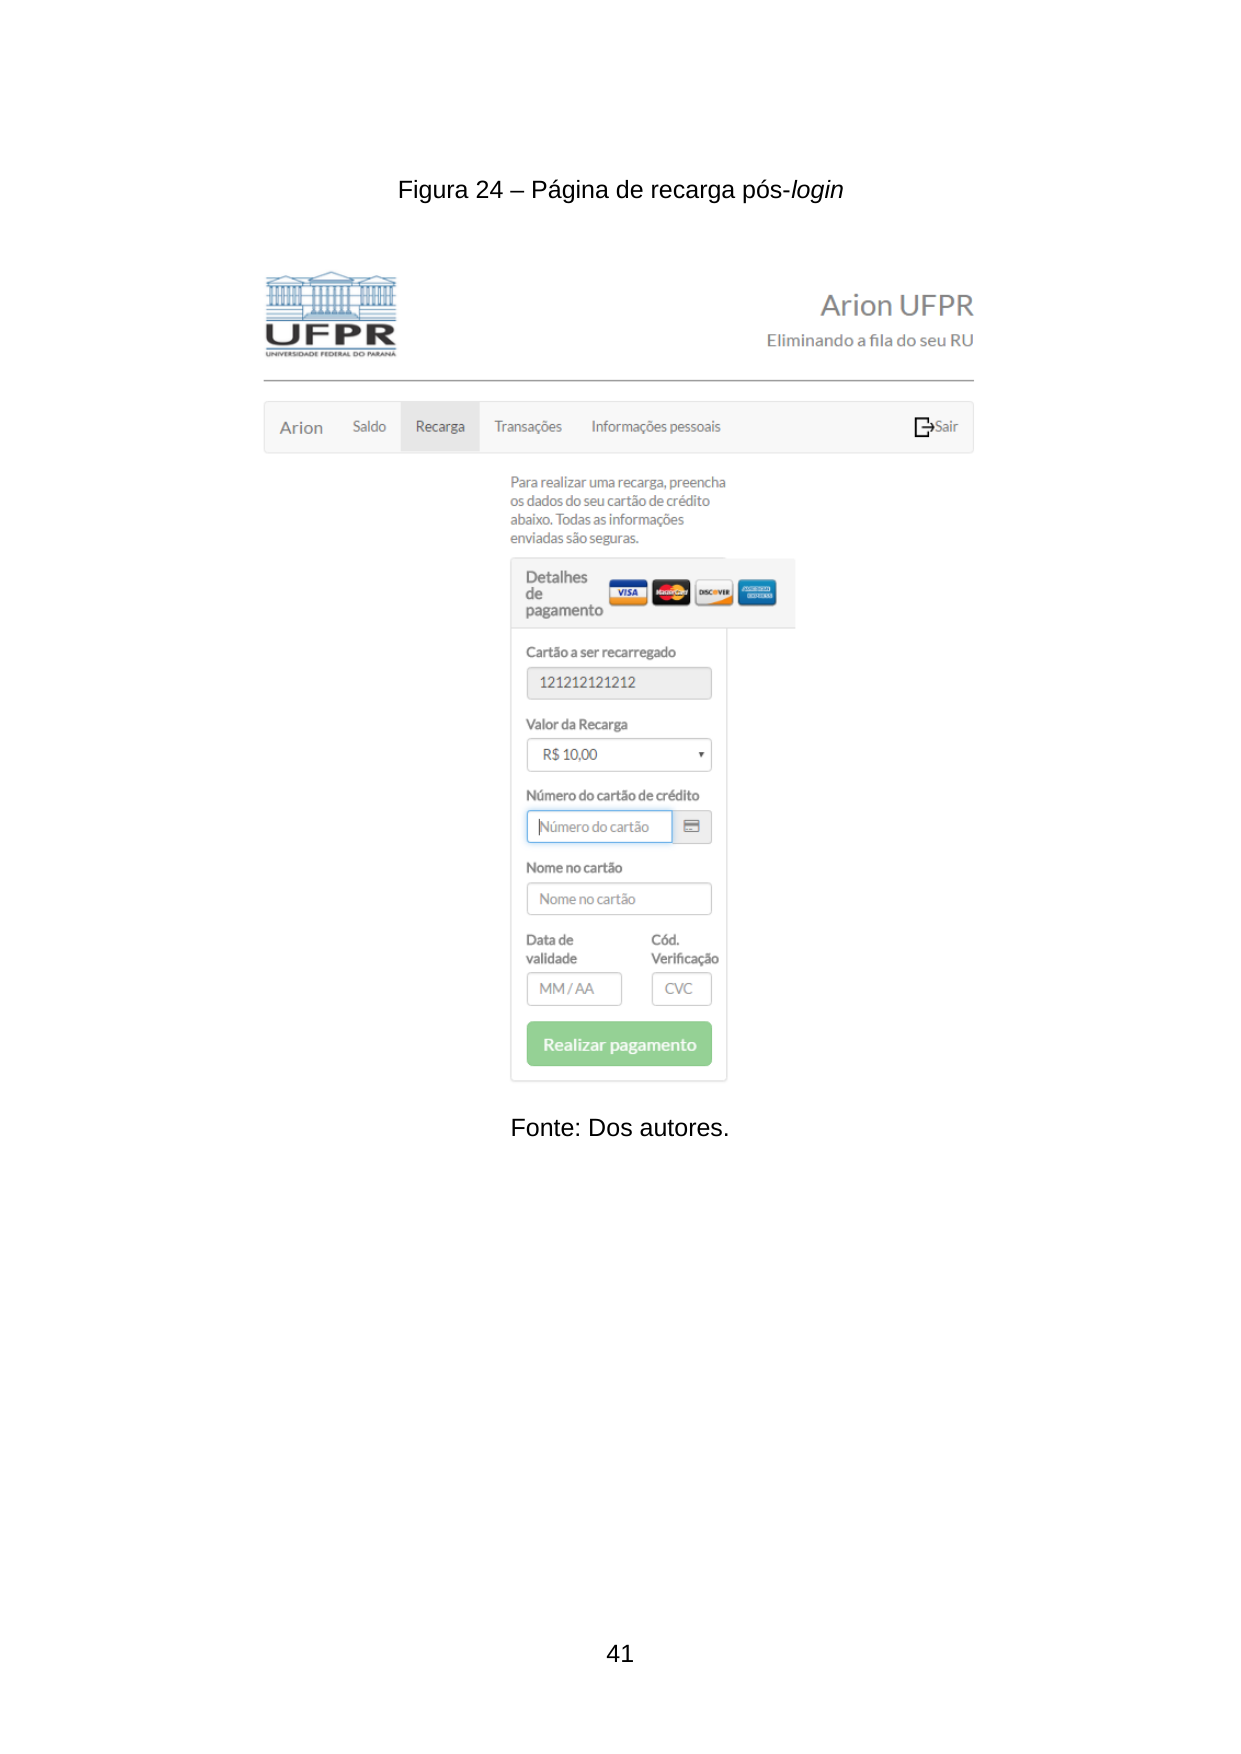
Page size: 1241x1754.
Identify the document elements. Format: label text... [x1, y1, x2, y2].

picture [256, 261, 985, 1099]
text Fonte: Dos autores. [177, 1113, 1063, 1142]
